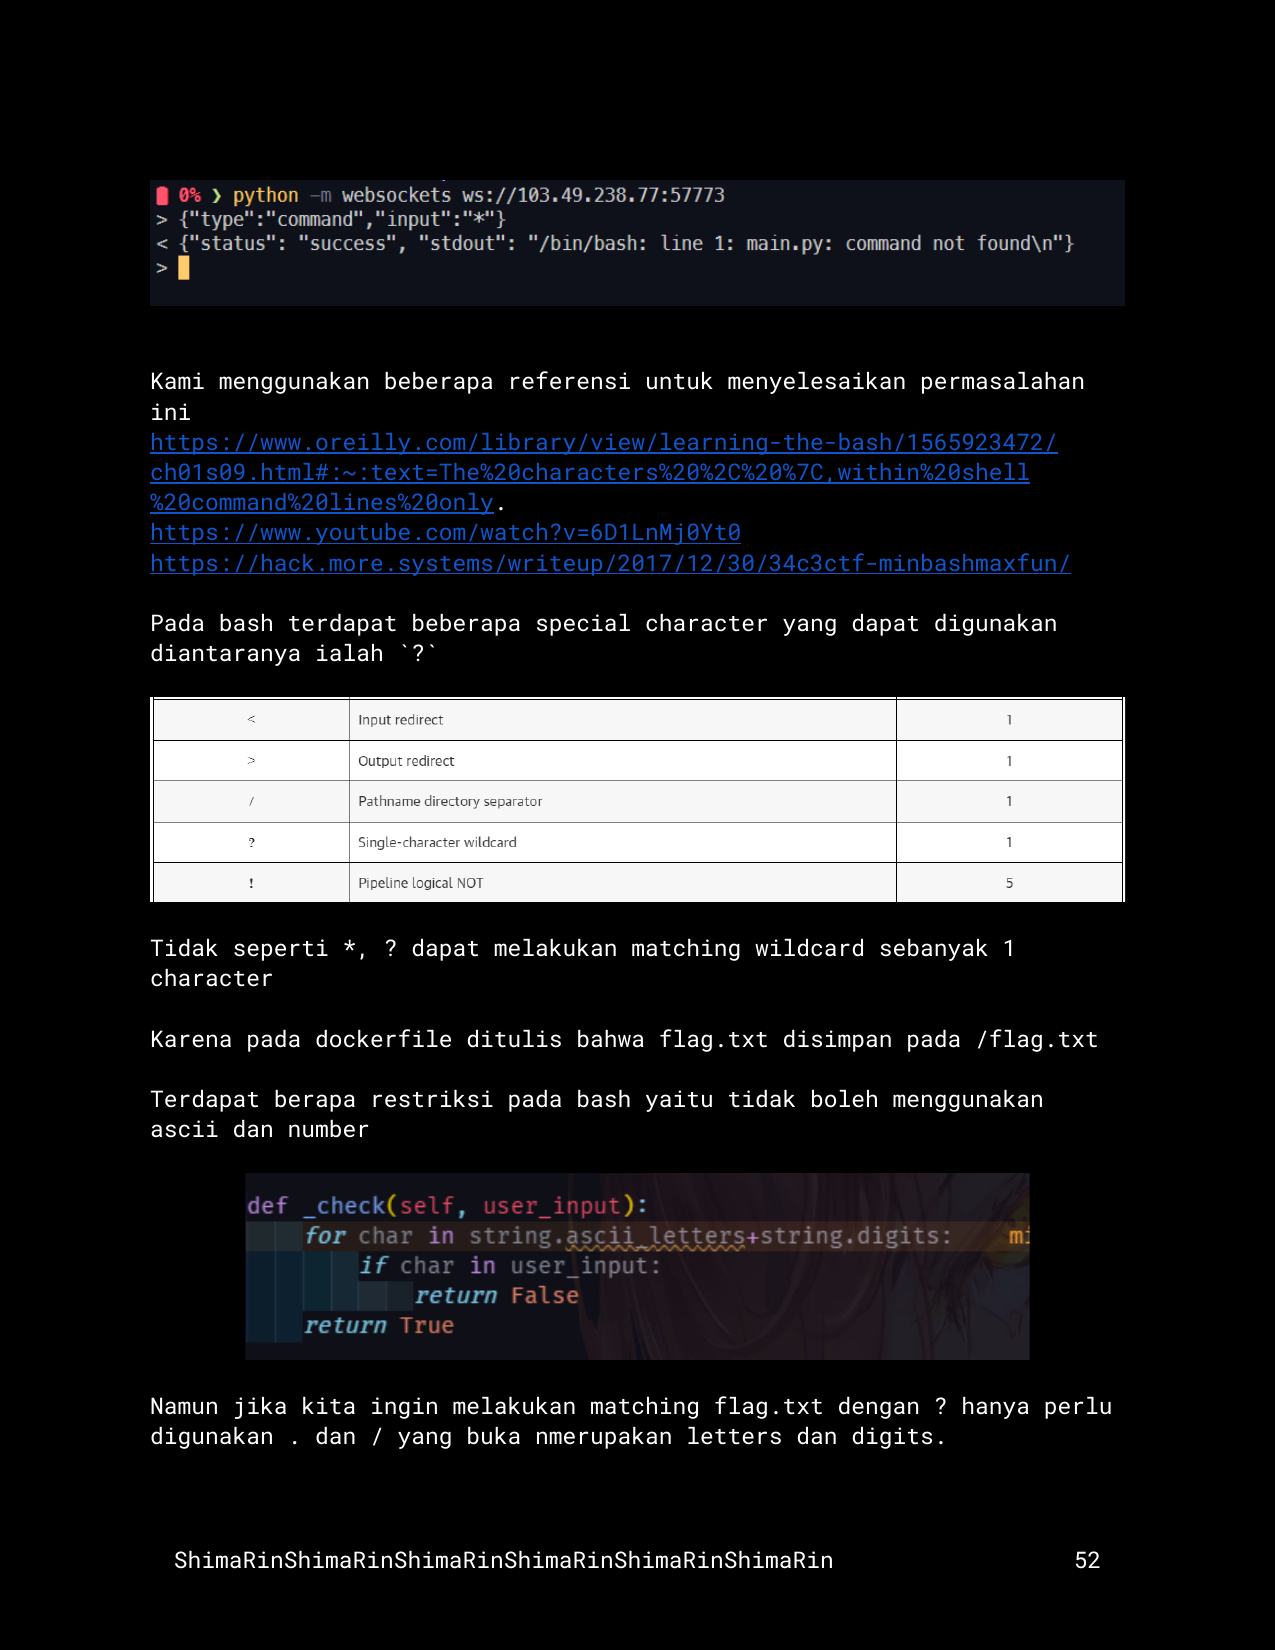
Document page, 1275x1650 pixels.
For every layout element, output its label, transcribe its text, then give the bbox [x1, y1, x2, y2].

text https://www.oreilly.com/library/view/learning-the-bash/1565923472/ch01s09.html#:~:text=The%20characters%20%2C%20%7C,within%20shell%20command%20lines%20only. [150, 426, 1125, 517]
text Pada bash terdapat beberapa special character yang dapat digunakan diantaranya ialah `?` [150, 607, 1125, 668]
text Karena pada dockerfile ditulis bahwa flag.txt disimpan pada /flag.txt [150, 1023, 1125, 1053]
picture [150, 180, 1125, 306]
picture [150, 697, 1125, 902]
text Kami menggunakan beberapa referensi untuk menyelesaikan permasalahan ini [150, 366, 1125, 426]
text Terdapat berapa restriksi pada bash yaitu tidak boleh menggunakan ascii dan number [150, 1083, 1125, 1144]
text https://www.youtube.com/watch?v=6D1LnMj0Yt0 [150, 517, 1125, 547]
text Tidak seperti *, ? dapat melakukan matching wildcard sebanyak 1 character [150, 932, 1125, 993]
text Namun jika kita ingin melakukan matching flag.txt dengan ? hanya perlu digunakan . dan / yang buka nmerupakan letters dan digits. [150, 1390, 1125, 1451]
picture [245, 1173, 1030, 1360]
text https://hack.more.systems/writeup/2017/12/30/34c3ctf-minbashmaxfun/ [150, 547, 1125, 577]
